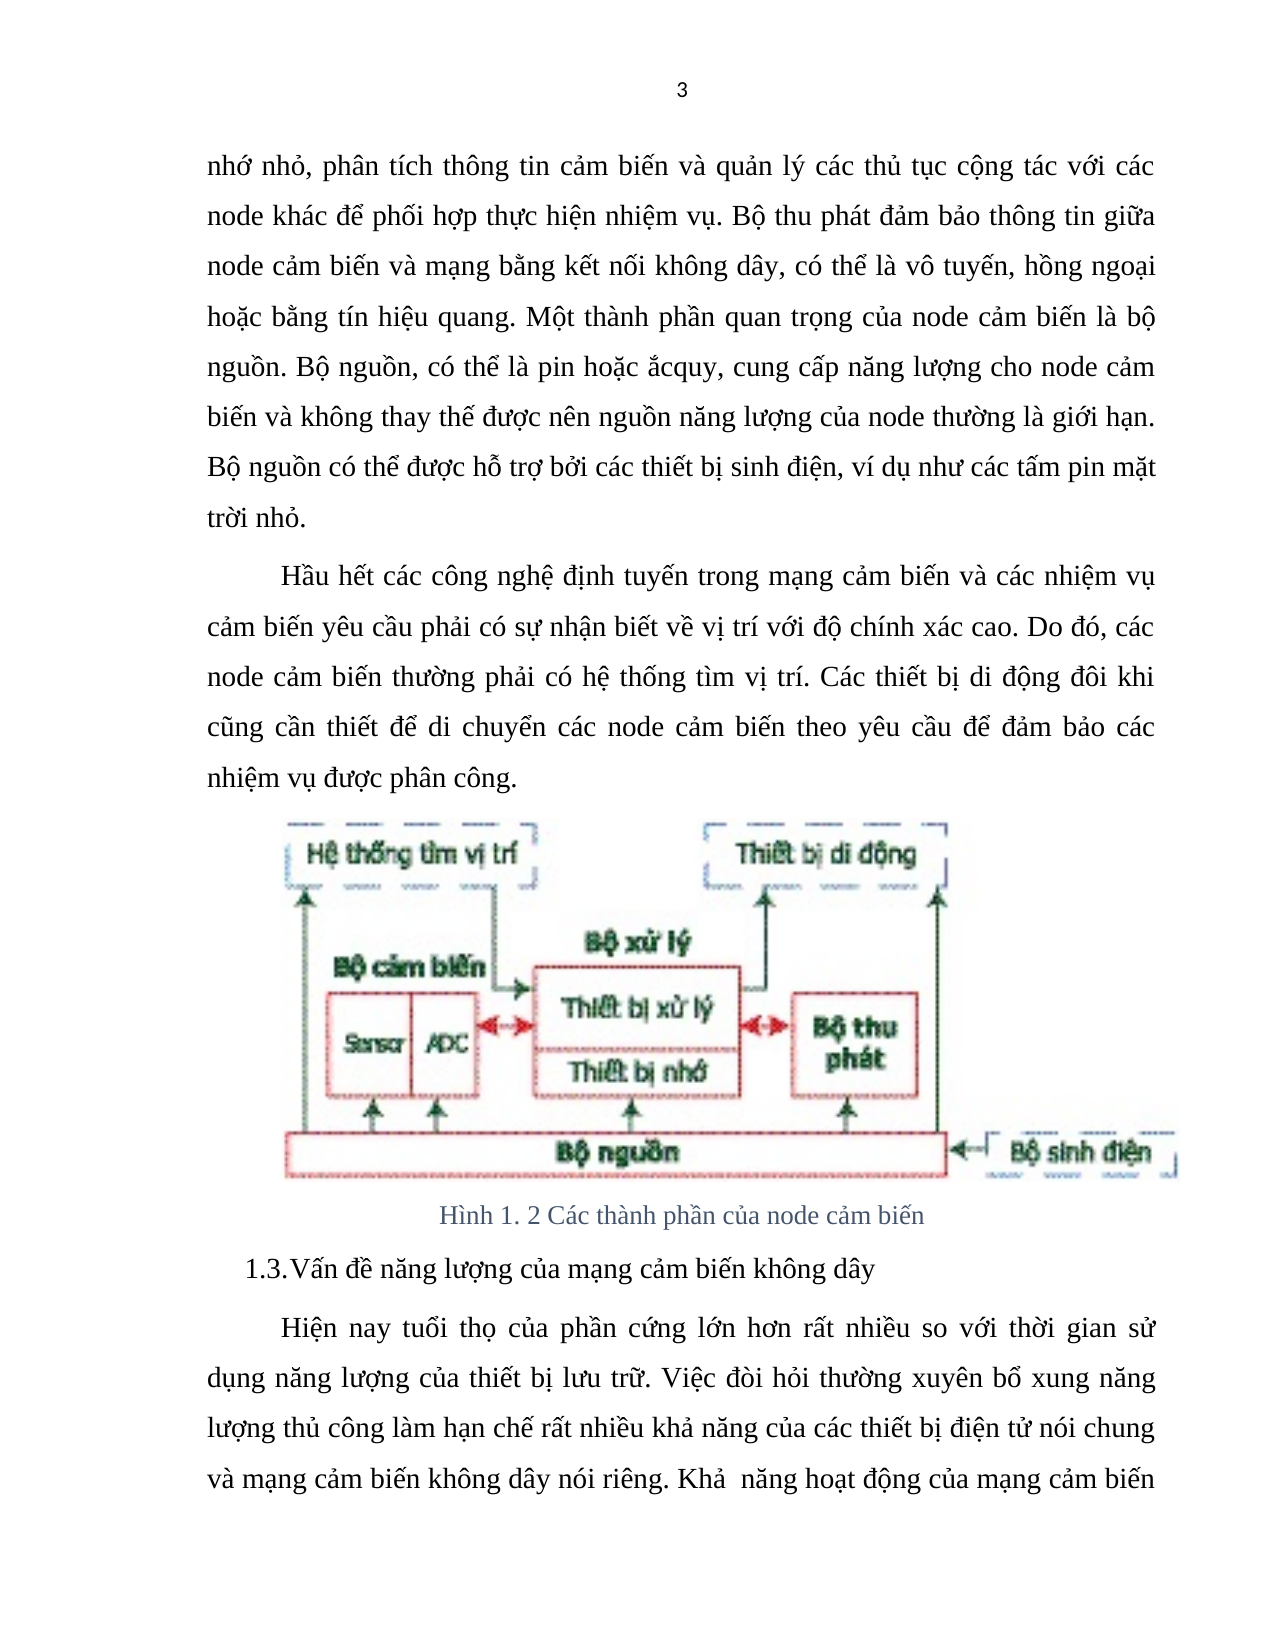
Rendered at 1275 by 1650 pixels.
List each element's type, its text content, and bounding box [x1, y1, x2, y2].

picture [280, 818, 1180, 1182]
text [207, 1310, 1157, 1494]
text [207, 148, 1157, 533]
text Hình 1. 2 Các thành phần của node cảm biến [207, 1199, 1157, 1230]
list Vấn đề năng lượng của mạng cảm biến không dây [244, 1251, 1157, 1285]
text Hầu hết các công nghệ định tuyến trong mạng cảm biến và các nhiệm vụ cảm biến yêu cầu phải có sự nhận biết về vị trí với độ chính xác cao. Do đó, các node cảm biến thường phải có hệ thống tìm vị trí. Các thiết bị di động đôi khi cũng cần thiết để di chuyển các node cảm biến theo yêu cầu để đảm bảo các nhiệm vụ được phân công. [207, 558, 1157, 793]
